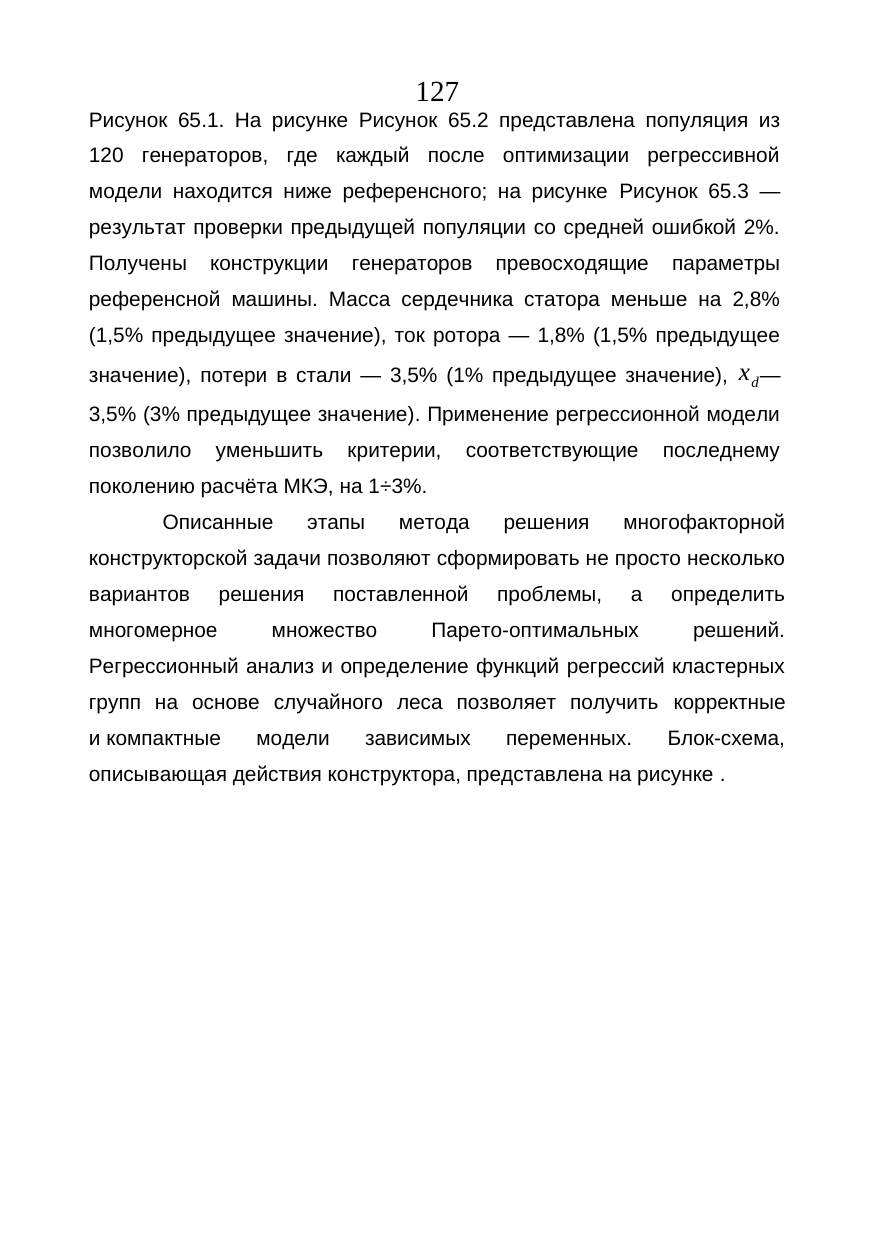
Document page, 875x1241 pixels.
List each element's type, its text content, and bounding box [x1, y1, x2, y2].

text Описанные этапы метода решения многофакторной конструкторской задачи позволяют сформировать не просто несколько вариантов решения поставленной проблемы, а определить многомерное множество Парето-оптимальных решений. Регрессионный анализ и определение функций регрессий кластерных групп на основе случайного леса позволяет получить корректные и компактные модели зависимых переменных. Блок-схема, описывающая действия конструктора, представлена на рисунке 66. [89, 510, 785, 786]
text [89, 107, 780, 498]
